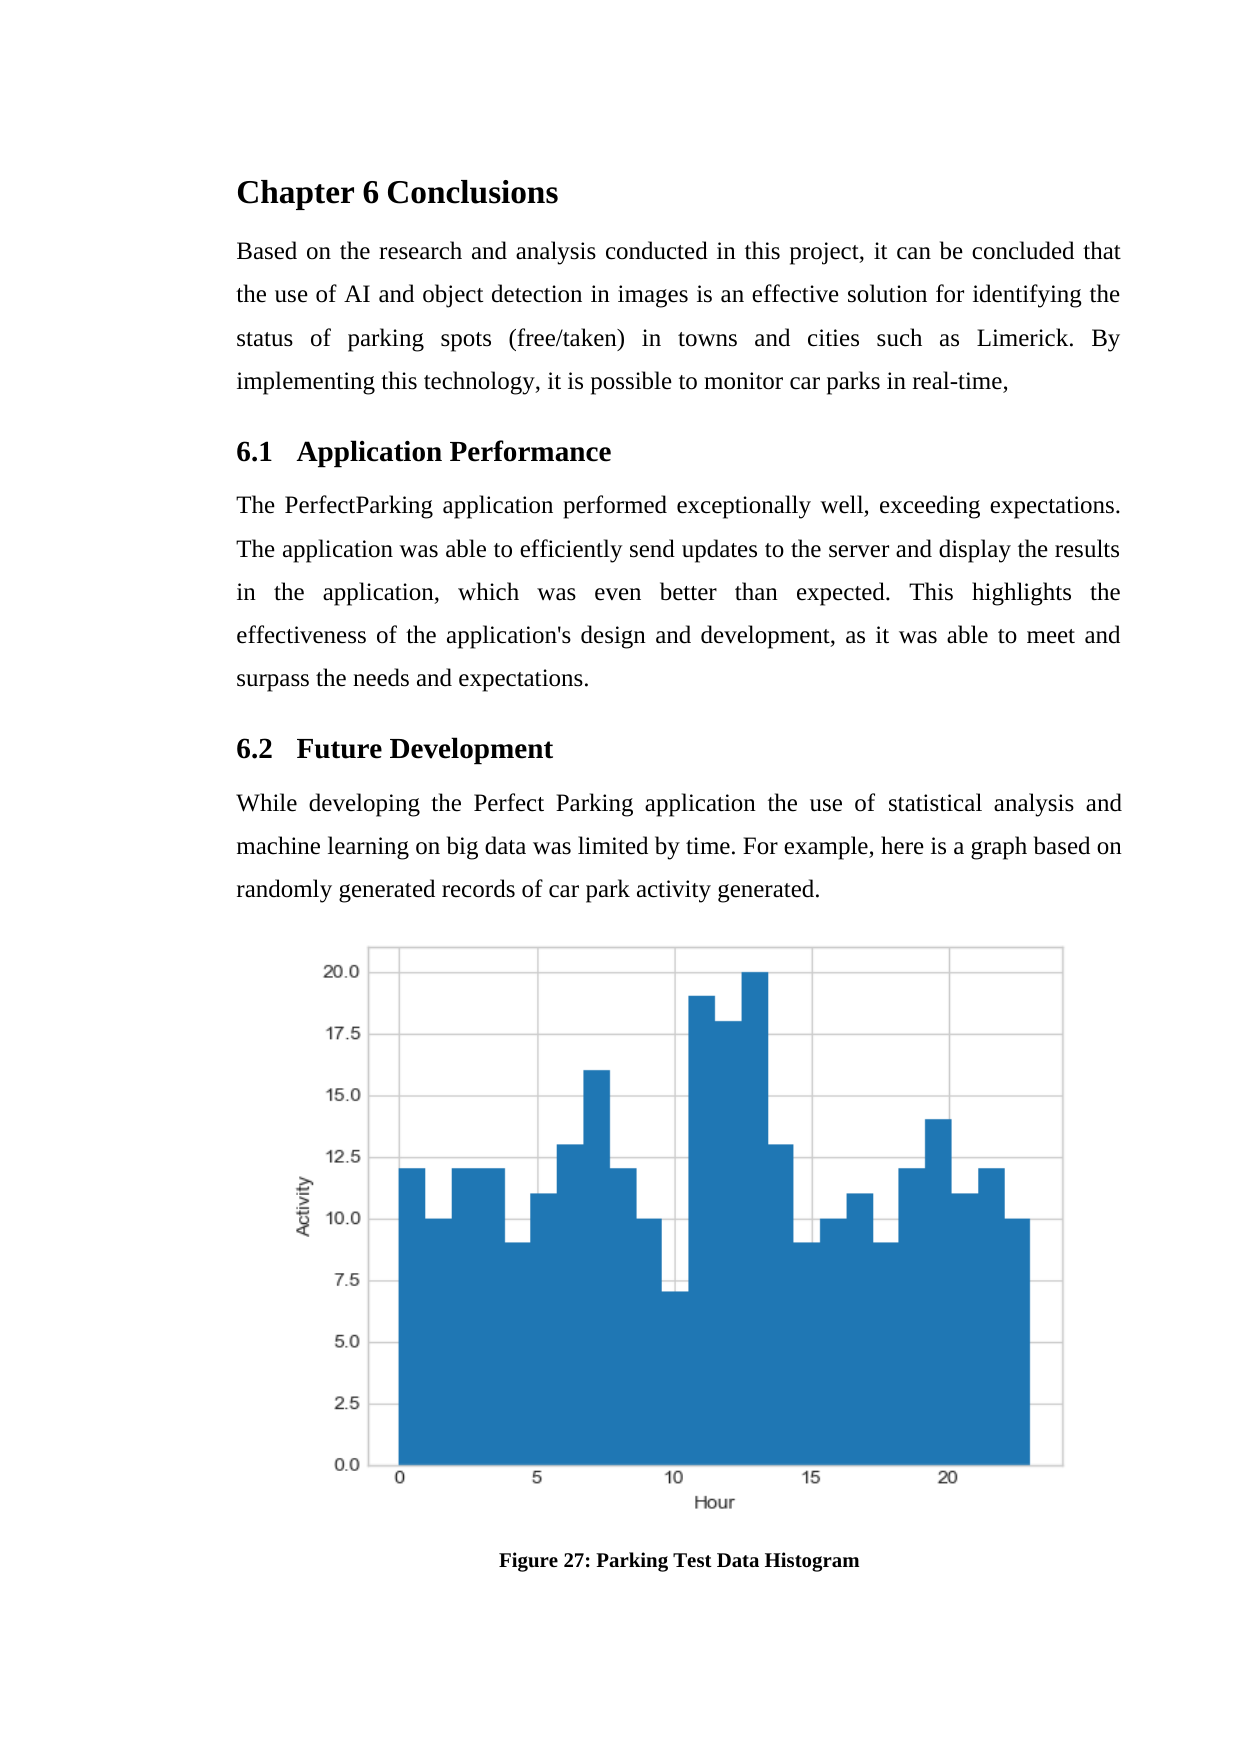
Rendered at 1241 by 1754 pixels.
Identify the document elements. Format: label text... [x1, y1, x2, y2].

text The PerfectParking application performed exceptionally well, exceeding expectations. The application was able to efficiently send updates to the server and display the results in the application, which was even better than expected. This highlights the effectiveness of the application's design and development, as it was able to meet and surpass the needs and expectations. [236, 491, 1122, 692]
subtitle Conclusions [236, 173, 1122, 211]
subtitle Application Performance [236, 434, 1122, 467]
text While developing the Perfect Parking application the use of statistical analysis and machine learning on big data was limited by time. For example, here is a graph based on randomly generated records of car park activity generated. [236, 788, 1122, 903]
picture [284, 933, 1075, 1527]
subtitle Future Development [236, 731, 1122, 765]
text Based on the research and analysis conducted in this project, it can be concluded that the use of AI and object detection in images is an effective solution for identifying the status of parking spots (free/taken) in towns and cities such as Limerick. By implementing this technology, it is possible to monitor car parks in real-time, [236, 236, 1122, 394]
